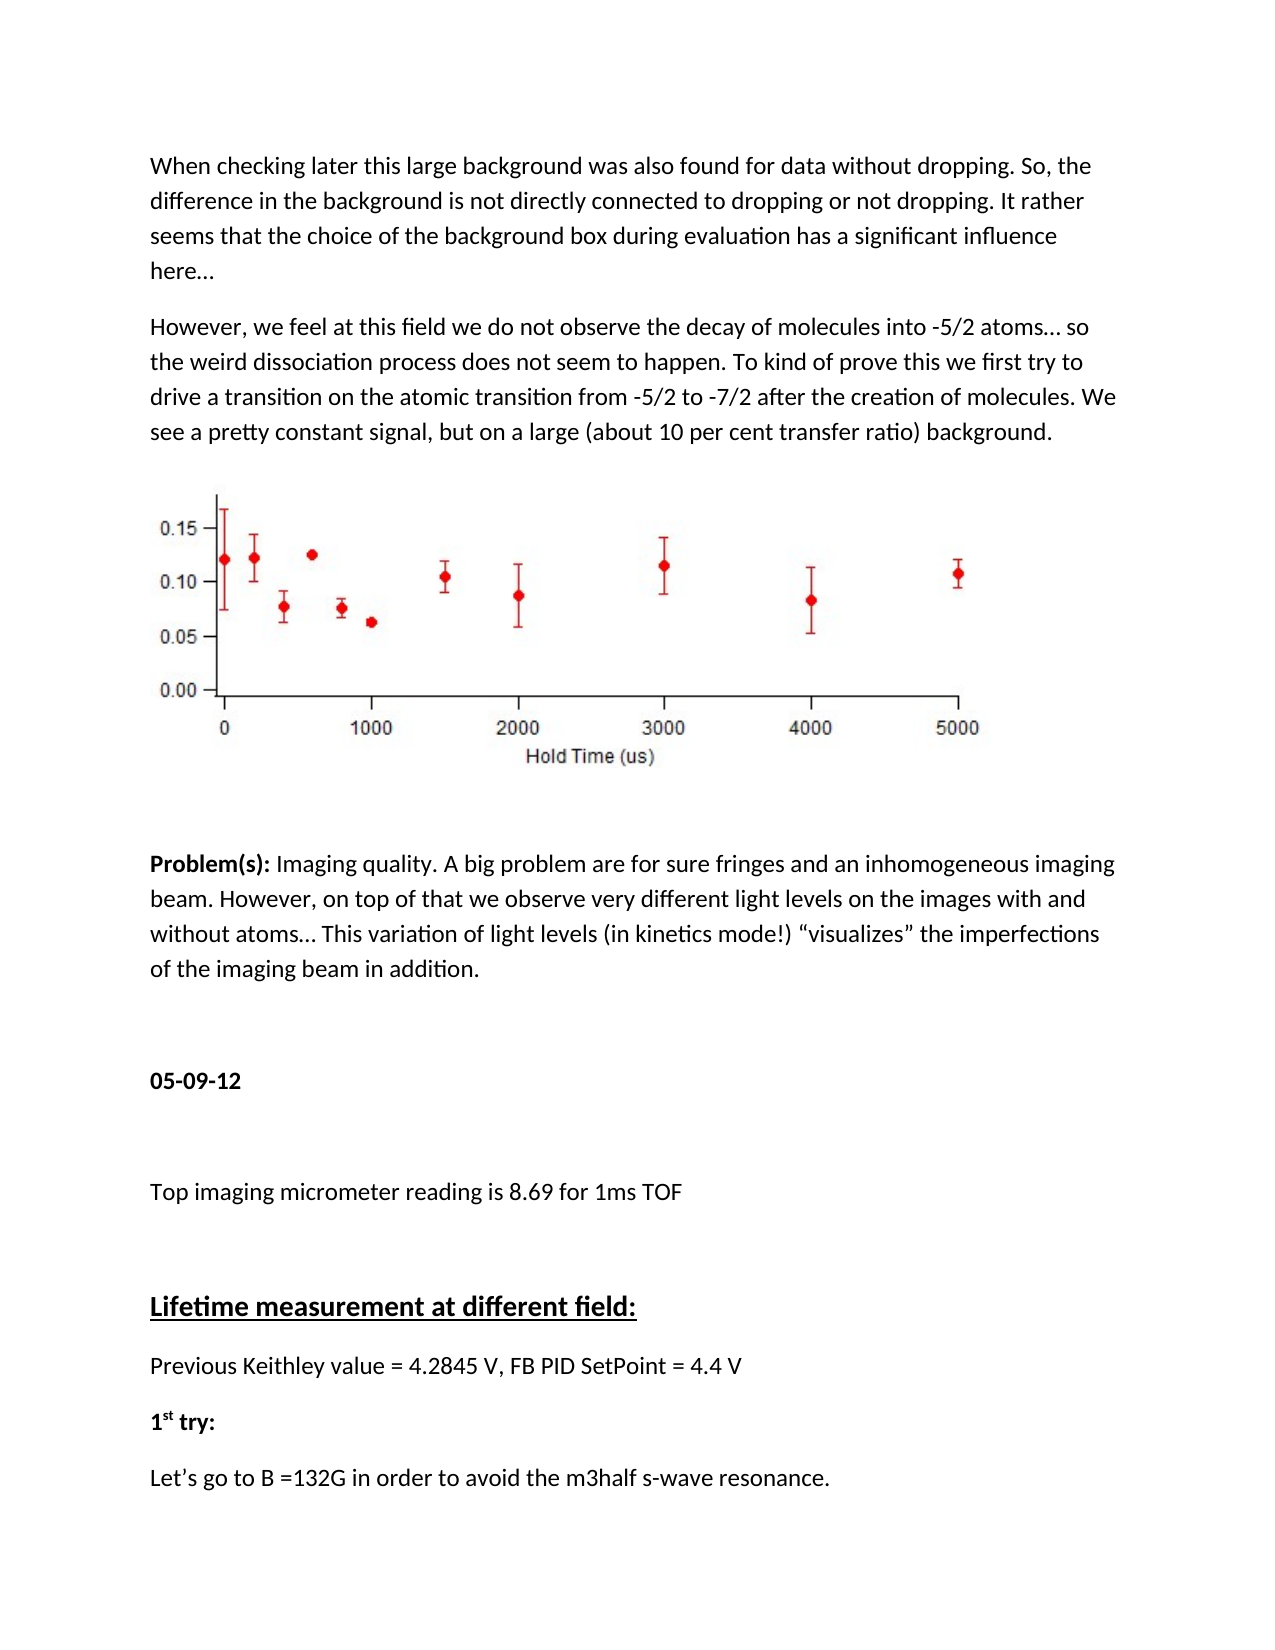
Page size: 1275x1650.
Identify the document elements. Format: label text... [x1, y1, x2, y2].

text Top imaging micrometer reading is 8.69 for 1ms TOF [150, 1177, 1125, 1207]
text 05-09-12 [150, 1065, 1125, 1095]
text Let’s go to B =132G in order to avoid the m3half s-wave resonance. [150, 1462, 1125, 1492]
text Previous Keithley value = 4.2845 V, FB PID SetPoint = 4.4 V [150, 1350, 1125, 1381]
text However, we feel at this field we do not observe the decay of molecules into -5/2 atoms… so the weird dissociation process does not seem to happen. To kind of prove this we first try to drive a transition on the atomic transition from -5/2 to -7/2 after the creation of molecules. We see a pretty constant signal, but on a large (about 10 per cent transfer ratio) background. [150, 311, 1125, 446]
picture [150, 471, 1008, 768]
text Problem(s): Imaging quality. A big problem are for sure fringes and an inhomogeneous imaging beam. However, on top of that we observe very different light levels on the images with and without atoms… This variation of light levels (in kinetics mode!) “visualizes” the imperfections of the imaging beam in addition. [150, 848, 1125, 984]
text 1st try: [150, 1406, 1125, 1436]
text When checking later this large background was also found for data without dropping. So, the difference in the background is not directly connected to dropping or not dropping. It rather seems that the choice of the background box during evaluation has a significant influence here… [150, 150, 1125, 286]
text Lifetime measurement at different field: [150, 1288, 1125, 1324]
